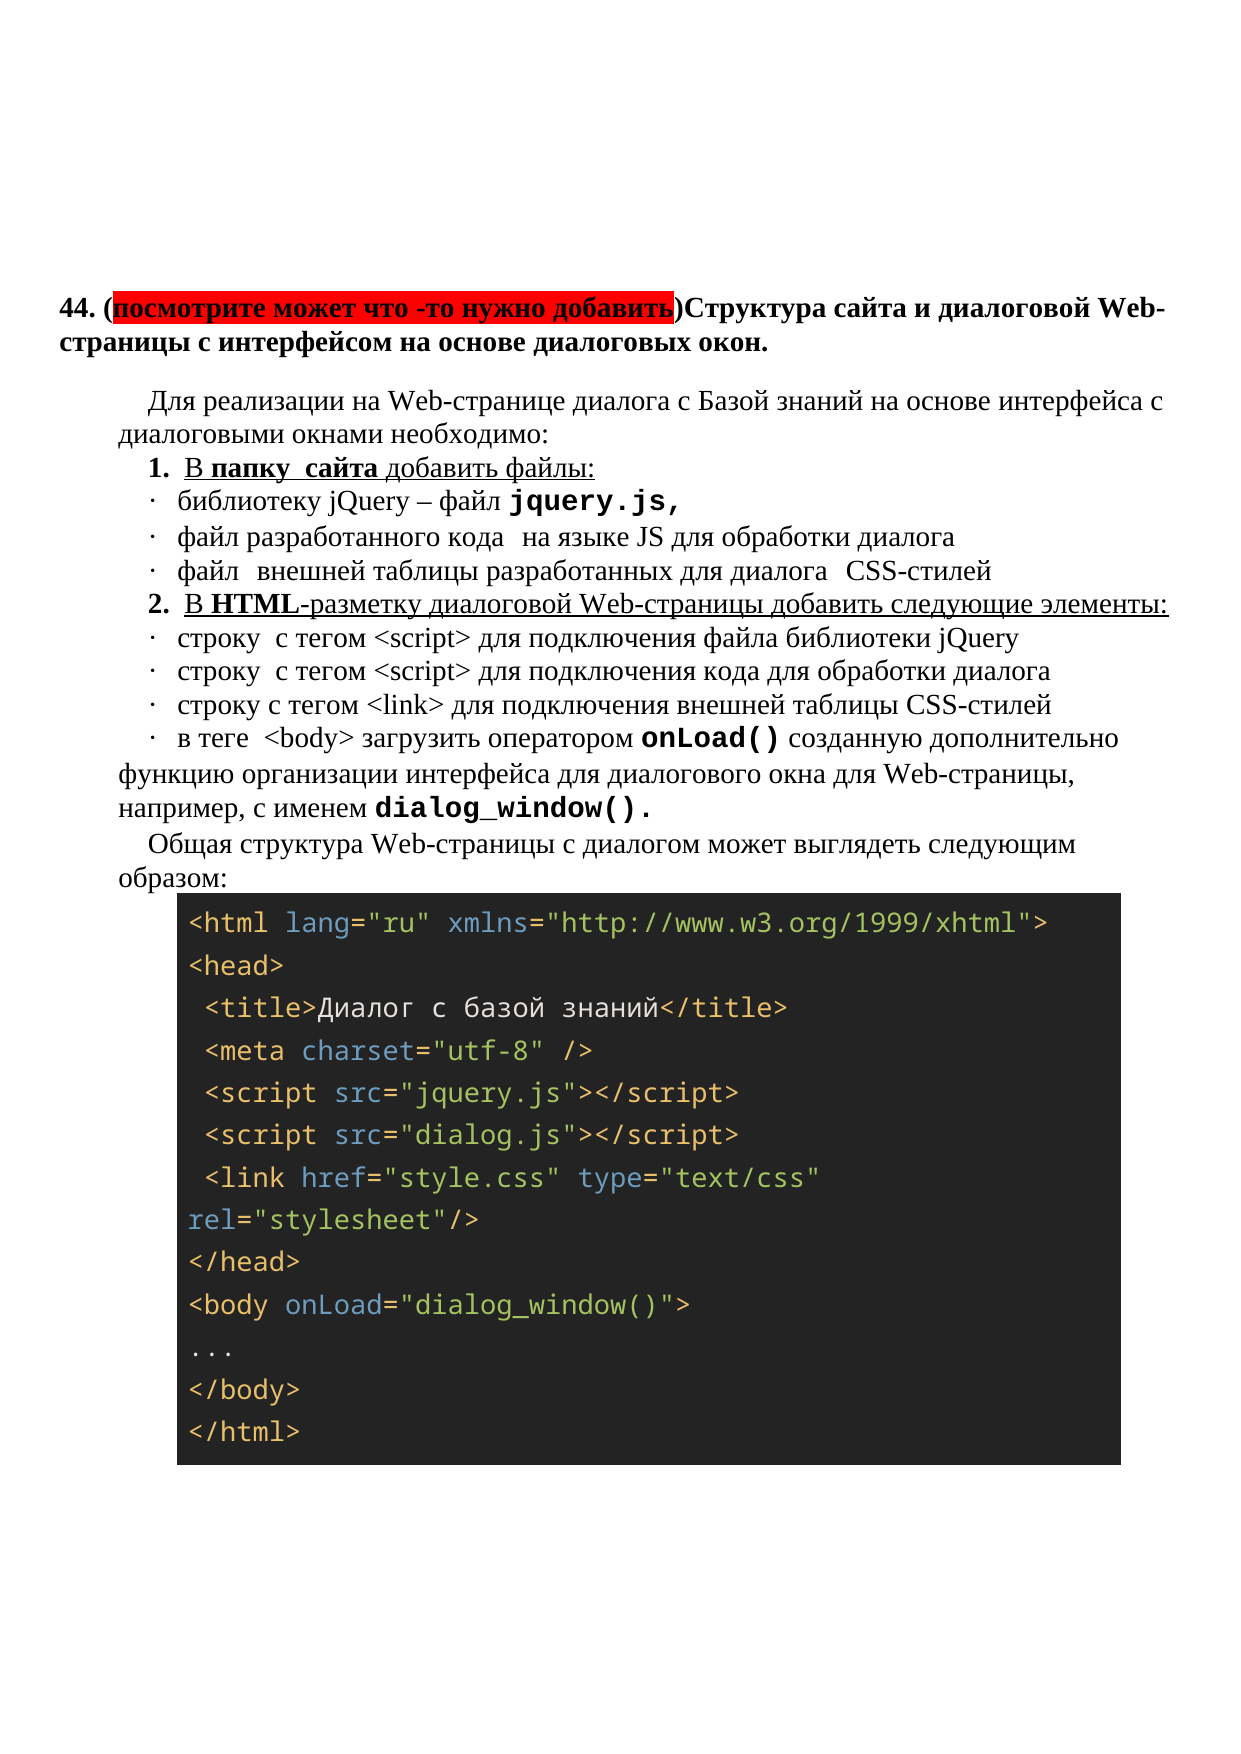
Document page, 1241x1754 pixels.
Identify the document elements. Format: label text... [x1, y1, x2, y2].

text · строку с тегом <script> для подключения кода для обработки диалога [118, 653, 1180, 687]
text · в теге <body> загрузить оператором onLoad() созданную дополнительно функцию организации интерфейса для диалогового окна для Web-страницы, например, с именем dialog_window(). [118, 721, 1180, 826]
title 44. (посмотрите может что -то нужно добавить)Структура сайта и диалоговой Web-страницы с интерфейсом на основе диалоговых окон. [59, 291, 1181, 358]
text · строку с тегом <link> для подключения внешней таблицы CSS-стилей [118, 687, 1180, 721]
text · библиотеку jQuery – файл jquery.js, [118, 483, 1180, 519]
text · файл внешней таблицы разработанных для диалога CSS-стилей [118, 553, 1180, 586]
table_header <html lang="ru" xmlns="http://www.w3.org/1999/xhtml"> <head> <title>Диалог с базой знаний</title> <meta charset="utf-8" /> <script src="jquery.js"></script> <script src="dialog.js"></script> <link href="style.css" type="text/css" rel="stylesheet"/> </head> <body onLoad="dialog_window()"> ... </body> </html> [177, 893, 1121, 1465]
text · строку с тегом <script> для подключения файла библиотеки jQuery [118, 620, 1180, 653]
text 1. В папку сайта добавить файлы: [118, 450, 1180, 483]
text 2. В HTML-разметку диалоговой Web-страницы добавить следующие элементы: [118, 586, 1180, 620]
text Для реализации на Web-странице диалога с Базой знаний на основе интерфейса с диалоговыми окнами необходимо: [118, 383, 1180, 450]
text Общая структура Web-страницы с диалогом может выглядеть следующим образом: [118, 826, 1180, 893]
text · файл разработанного кода на языке JS для обработки диалога [118, 519, 1180, 553]
